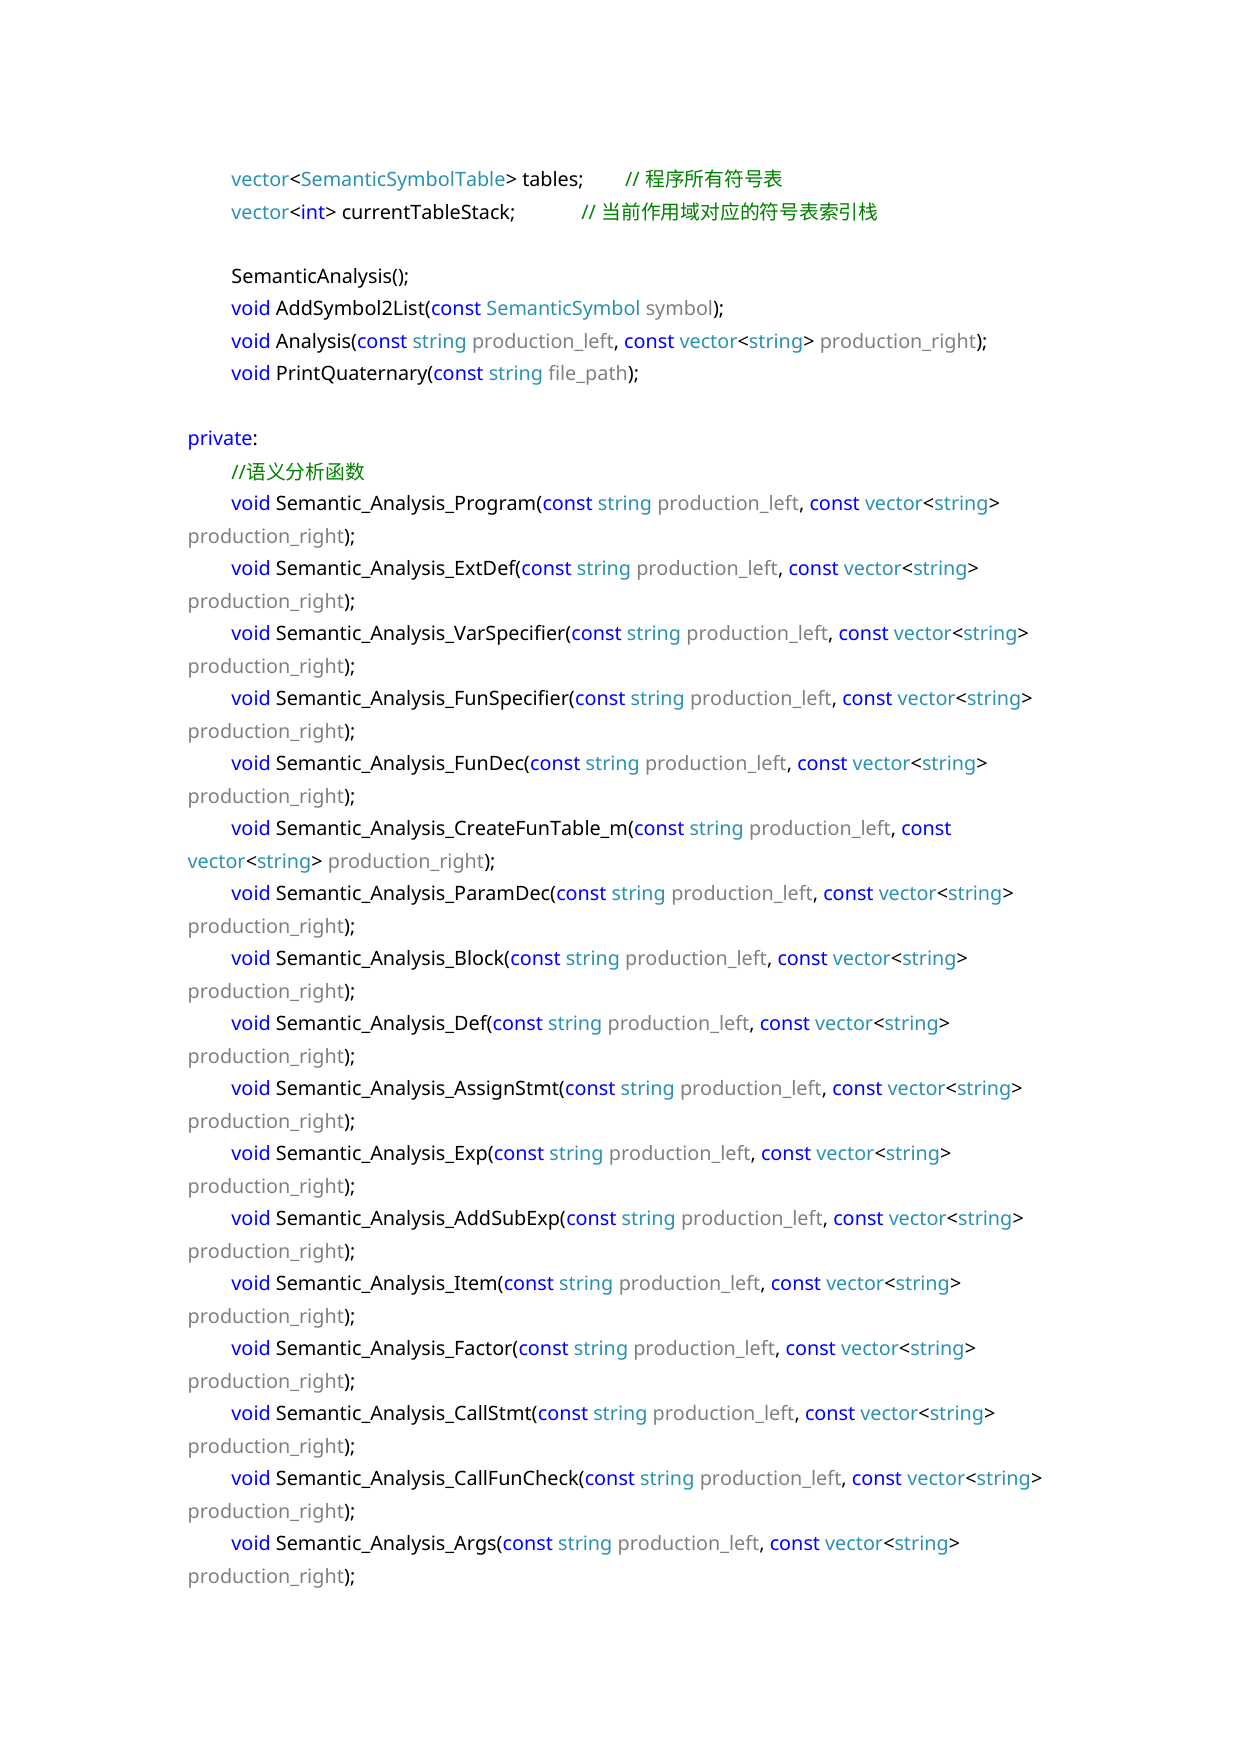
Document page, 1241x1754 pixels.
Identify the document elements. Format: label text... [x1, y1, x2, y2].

text void AddSymbol2List(const SemanticSymbol symbol); [187, 292, 1053, 324]
text void Semantic_Analysis_FunDec(const string production_left, const vector<string> production_right); [187, 747, 1053, 812]
text void Semantic_Analysis_Item(const string production_left, const vector<string> production_right); [187, 1267, 1053, 1332]
text void Semantic_Analysis_Args(const string production_left, const vector<string> production_right); [187, 1527, 1053, 1592]
text void Semantic_Analysis_AddSubExp(const string production_left, const vector<string> production_right); [187, 1202, 1053, 1267]
text void Semantic_Analysis_ExtDef(const string production_left, const vector<string> production_right); [187, 552, 1053, 617]
text void Semantic_Analysis_VarSpecifier(const string production_left, const vector<string> production_right); [187, 617, 1053, 682]
text private: [187, 422, 1053, 454]
text void Analysis(const string production_left, const vector<string> production_right); [187, 324, 1053, 357]
text void Semantic_Analysis_CreateFunTable_m(const string production_left, const vector<string> production_right); [187, 812, 1053, 877]
text void Semantic_Analysis_Def(const string production_left, const vector<string> production_right); [187, 1007, 1053, 1072]
text void PrintQuaternary(const string file_path); [187, 357, 1053, 389]
text vector<int> currentTableStack; // 当前作用域对应的符号表索引栈 [187, 194, 1053, 227]
text void Semantic_Analysis_Exp(const string production_left, const vector<string> production_right); [187, 1137, 1053, 1202]
text vector<SemanticSymbolTable> tables; // 程序所有符号表 [187, 162, 1053, 194]
text void Semantic_Analysis_FunSpecifier(const string production_left, const vector<string> production_right); [187, 682, 1053, 747]
text void Semantic_Analysis_AssignStmt(const string production_left, const vector<string> production_right); [187, 1072, 1053, 1137]
text void Semantic_Analysis_CallFunCheck(const string production_left, const vector<string> production_right); [187, 1462, 1053, 1527]
text //语义分析函数 [187, 454, 1053, 487]
text void Semantic_Analysis_CallStmt(const string production_left, const vector<string> production_right); [187, 1397, 1053, 1462]
text void Semantic_Analysis_ParamDec(const string production_left, const vector<string> production_right); [187, 877, 1053, 942]
text void Semantic_Analysis_Block(const string production_left, const vector<string> production_right); [187, 942, 1053, 1007]
text void Semantic_Analysis_Program(const string production_left, const vector<string> production_right); [187, 487, 1053, 552]
text void Semantic_Analysis_Factor(const string production_left, const vector<string> production_right); [187, 1332, 1053, 1397]
text SemanticAnalysis(); [187, 259, 1053, 292]
